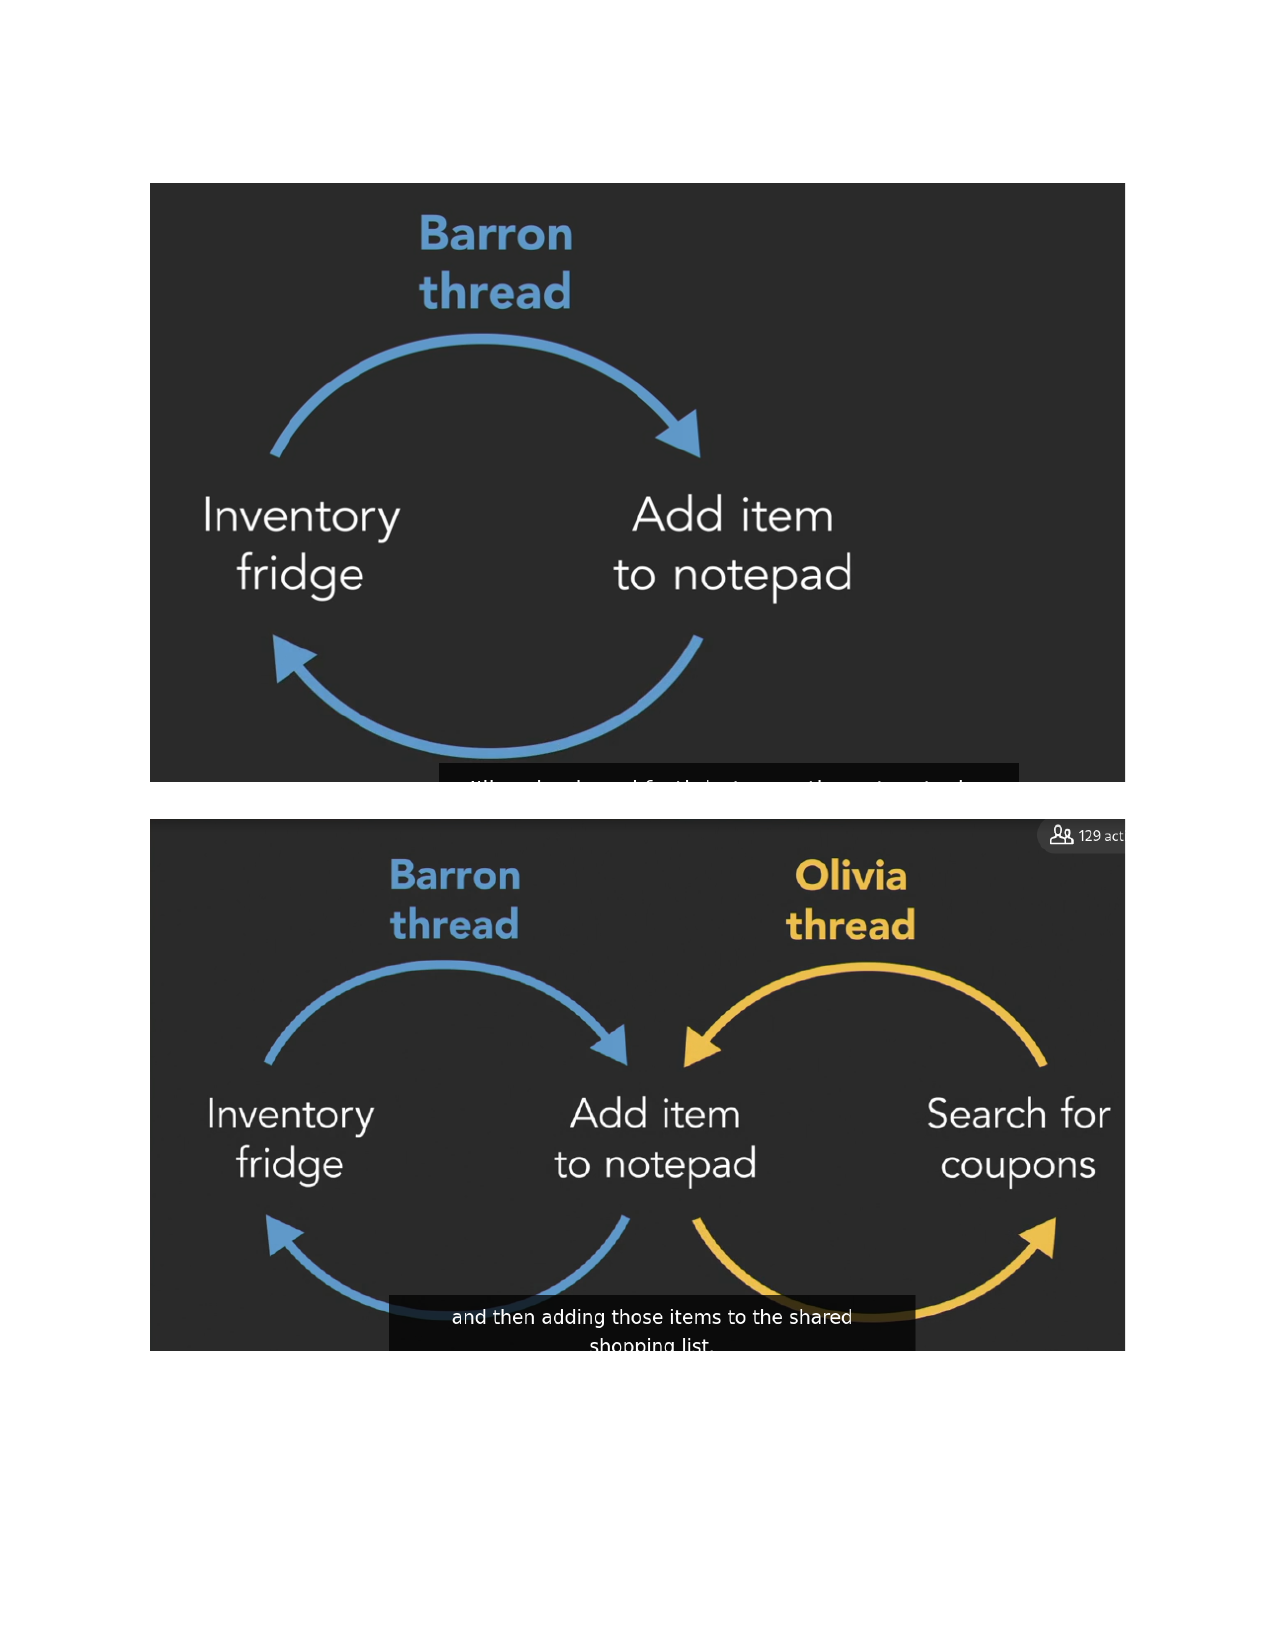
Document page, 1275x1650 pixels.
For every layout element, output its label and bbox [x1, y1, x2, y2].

picture [150, 819, 1125, 1351]
picture [150, 183, 1125, 782]
